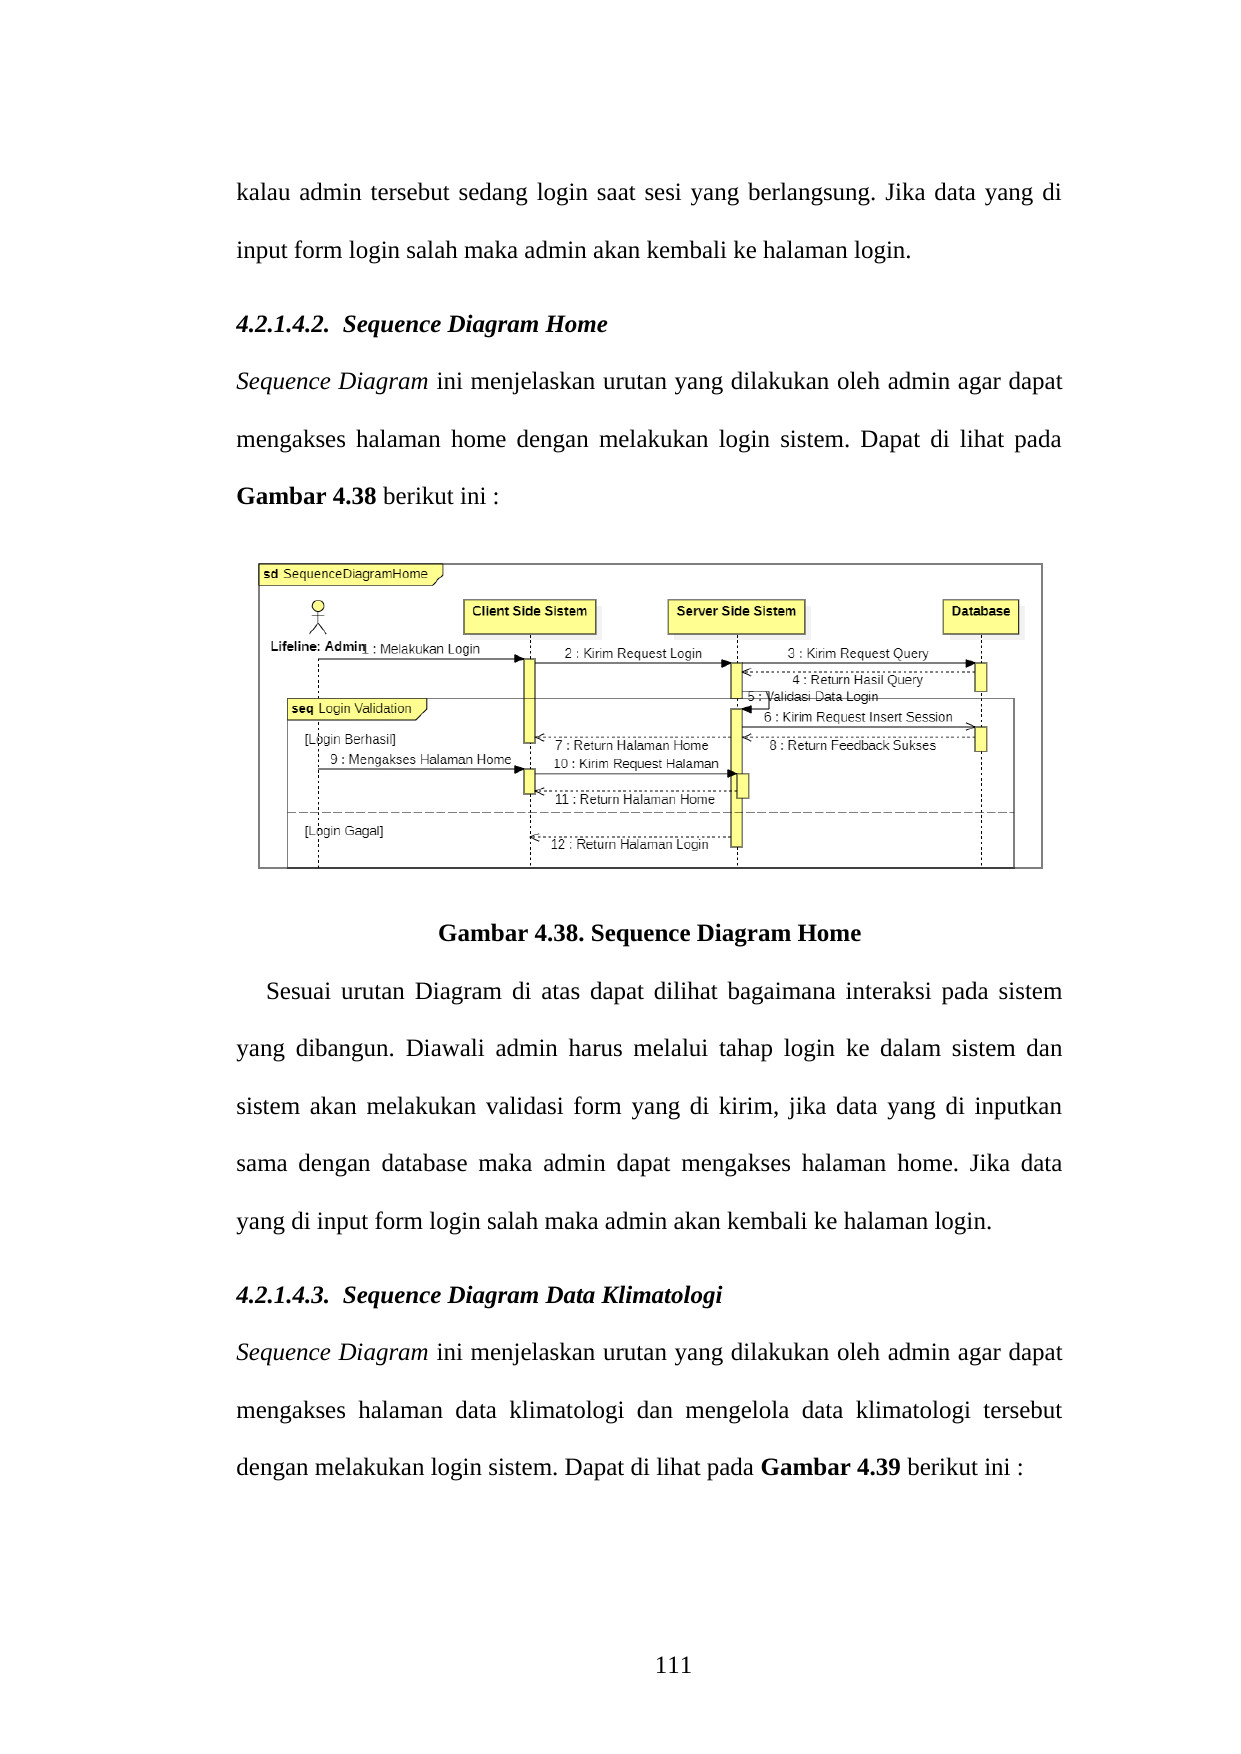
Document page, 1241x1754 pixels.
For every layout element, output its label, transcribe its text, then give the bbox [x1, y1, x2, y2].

picture [250, 555, 1049, 873]
subtitle Sequence Diagram Data Klimatologi [236, 1280, 1063, 1309]
subtitle Sequence Diagram Home [236, 309, 1063, 338]
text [236, 177, 1063, 263]
text Sesuai urutan Diagram di atas dapat dilihat bagaimana interaksi pada sistem yang dibangun. Diawali admin harus melalui tahap login ke dalam sistem dan sistem akan melakukan validasi form yang di kirim, jika data yang di inputkan sama dengan database maka admin dapat mengakses halaman home. Jika data yang di input form login salah maka admin akan kembali ke halaman login. [236, 976, 1063, 1234]
